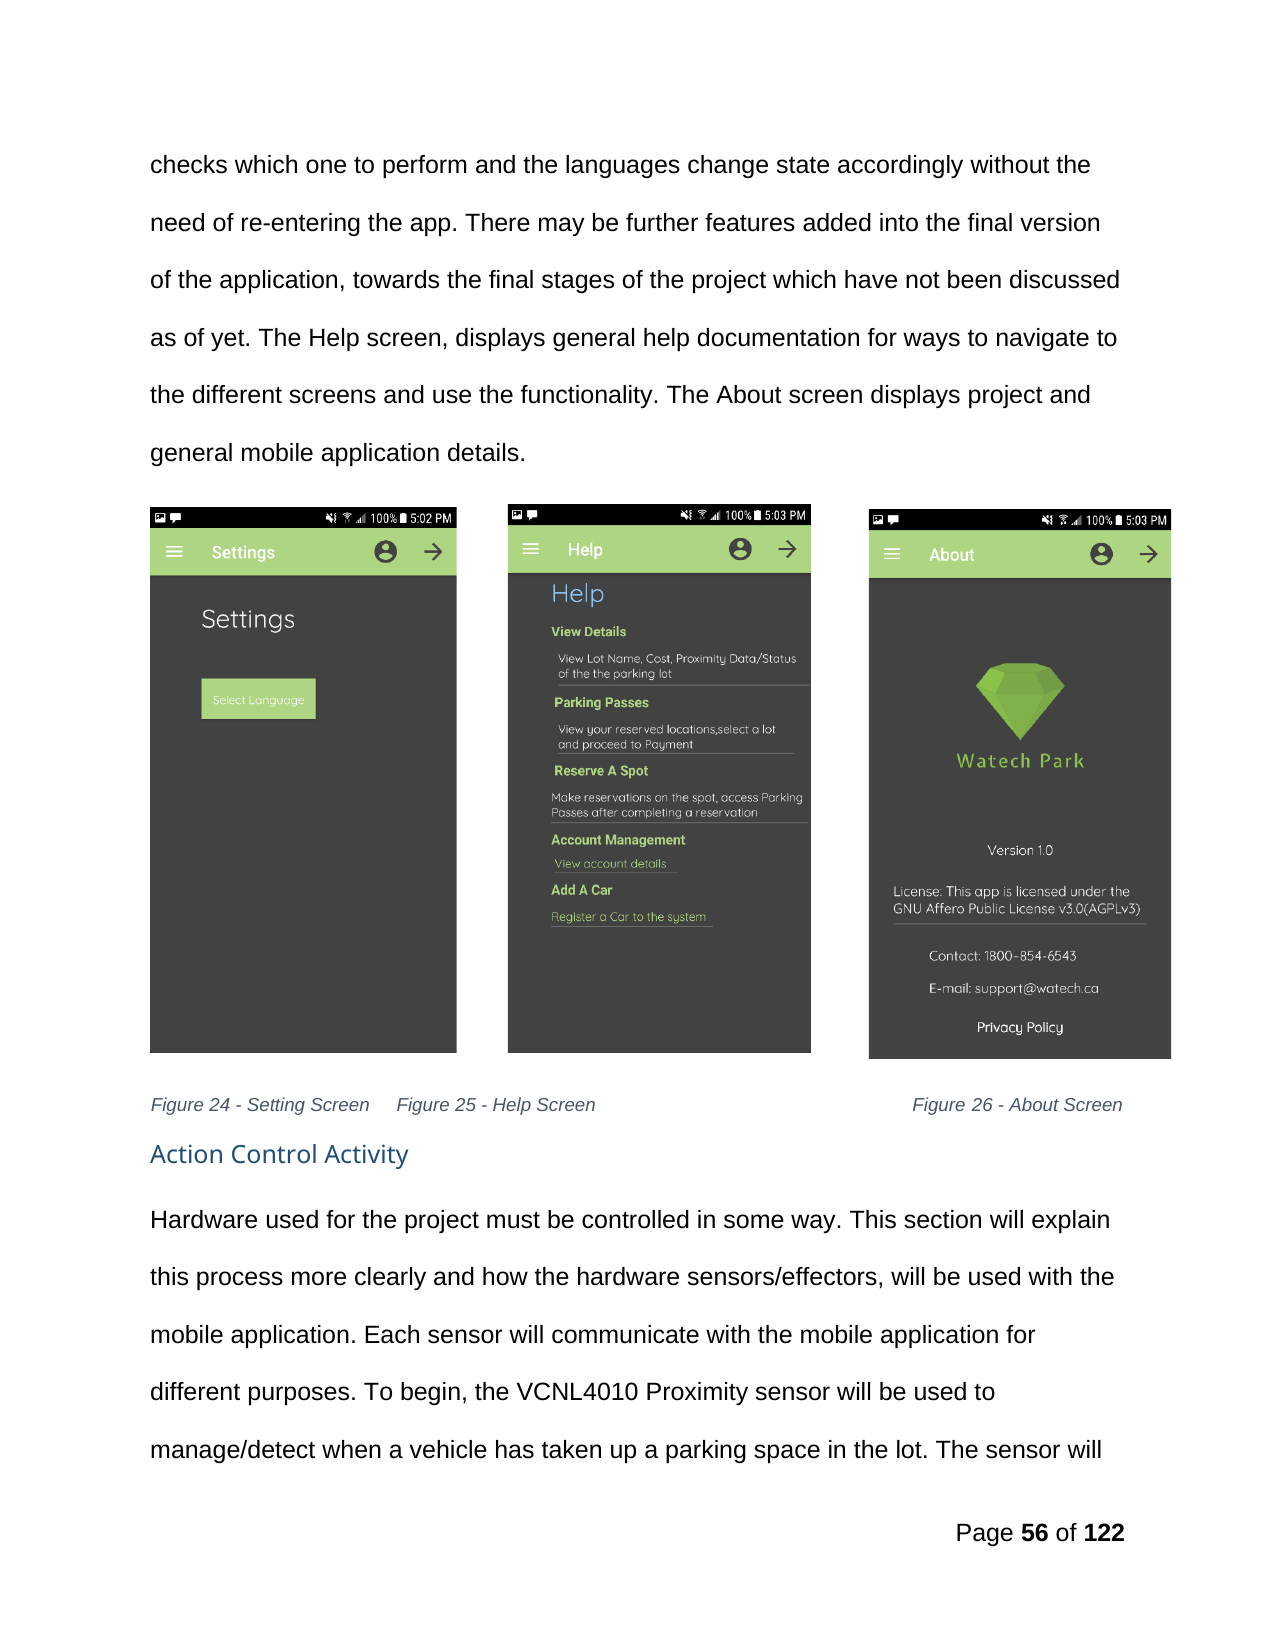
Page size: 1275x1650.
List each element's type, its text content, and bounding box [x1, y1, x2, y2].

picture [150, 507, 457, 1053]
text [150, 1204, 1125, 1463]
picture [868, 509, 1172, 1059]
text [150, 150, 1125, 466]
picture [507, 504, 811, 1053]
subtitle Action Control Activity [150, 1136, 1125, 1171]
